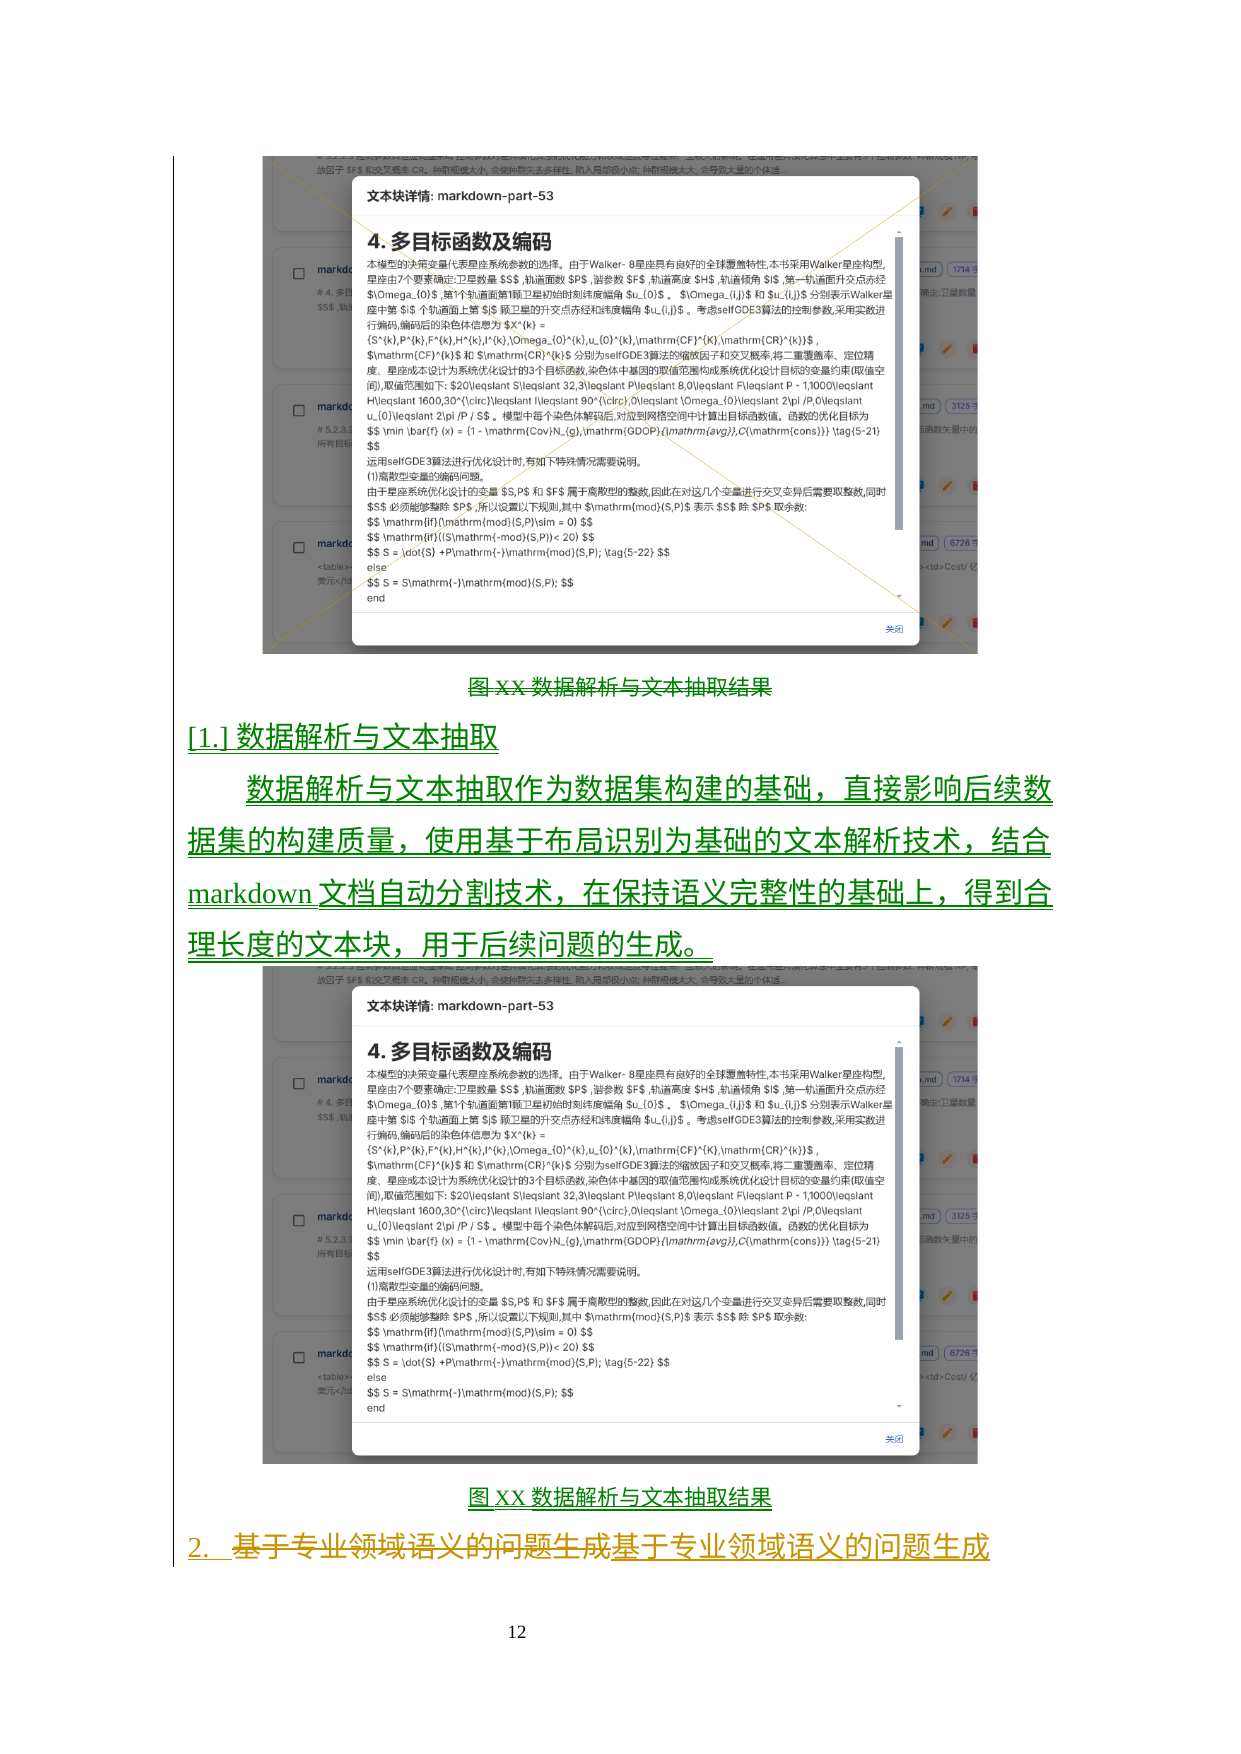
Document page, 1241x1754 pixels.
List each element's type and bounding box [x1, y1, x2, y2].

picture [262, 157, 618, 652]
picture [622, 157, 978, 652]
picture [262, 966, 978, 1464]
picture [264, 406, 977, 654]
picture [264, 156, 976, 403]
